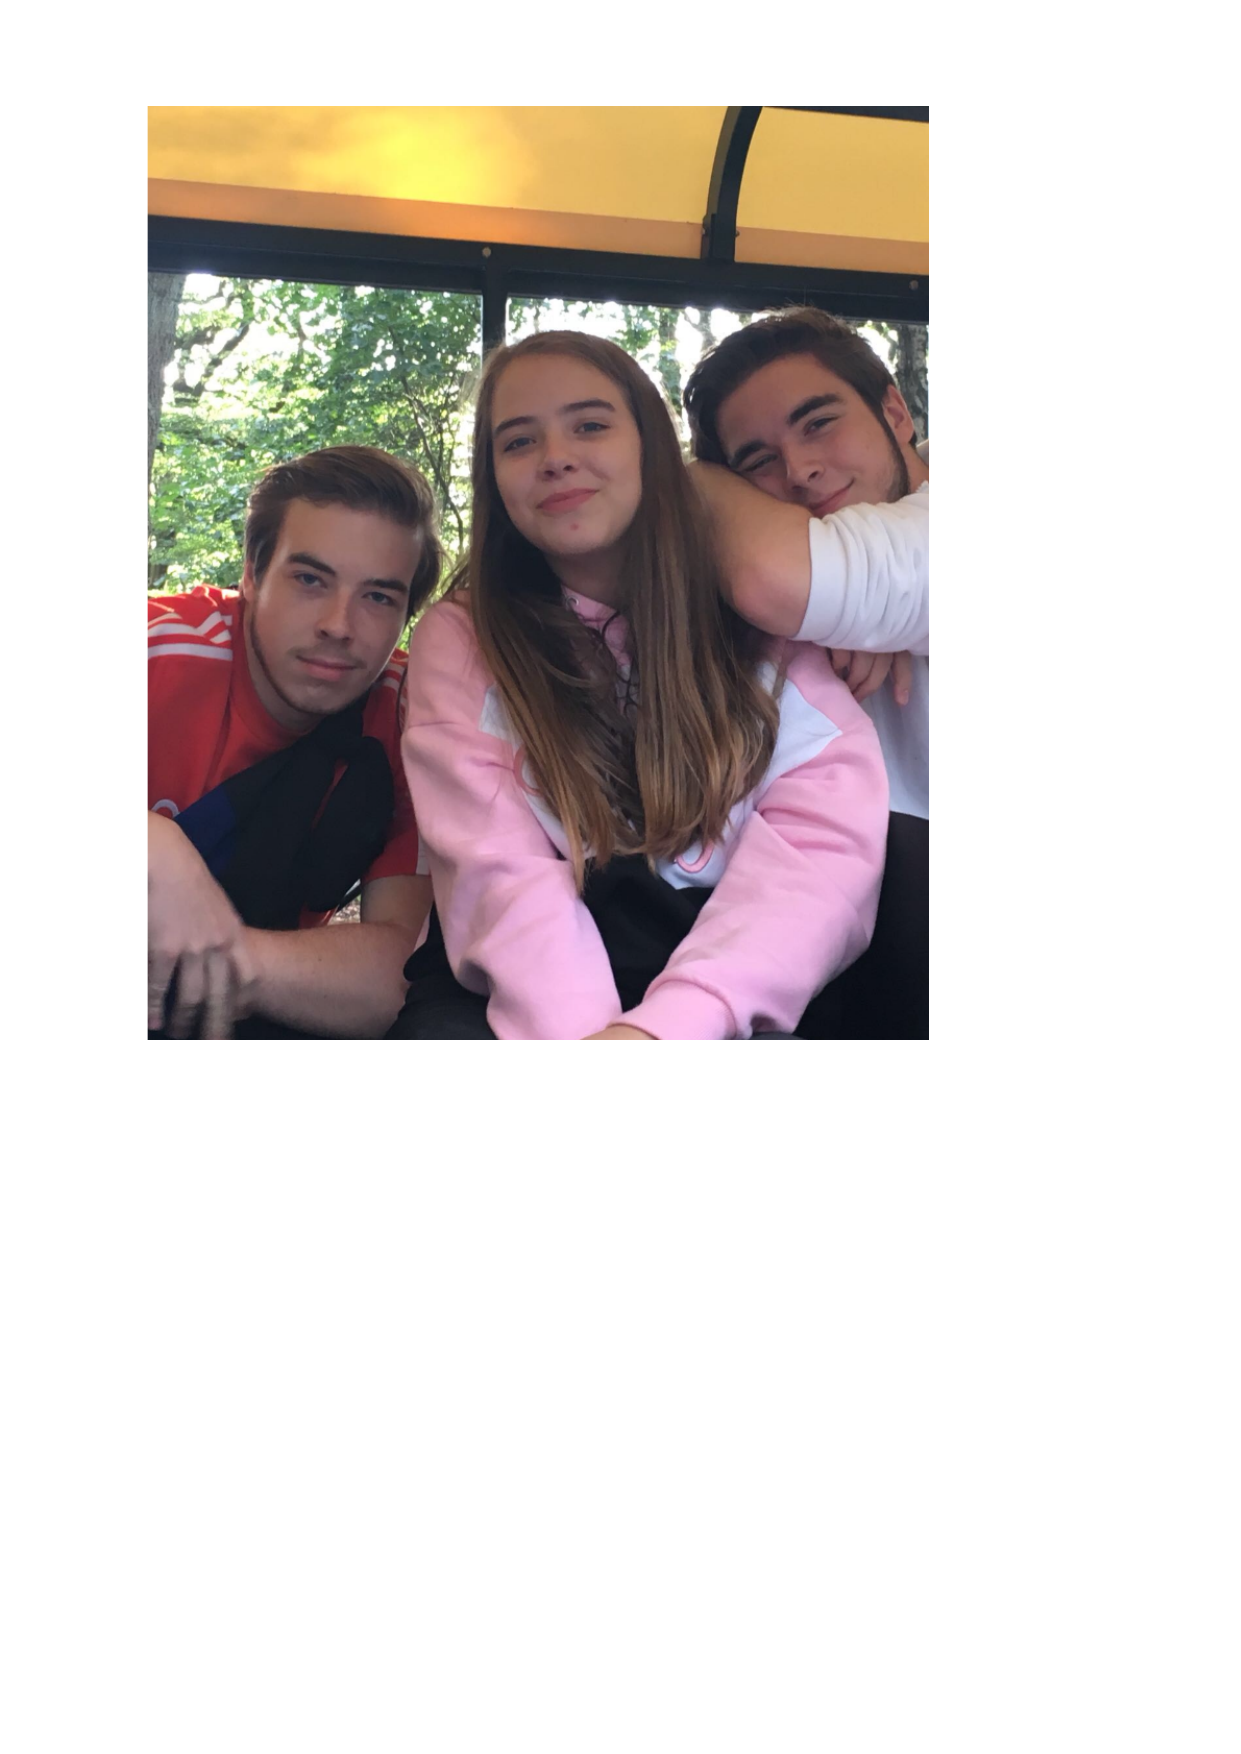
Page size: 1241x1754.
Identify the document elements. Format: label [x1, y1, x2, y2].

picture [147, 106, 929, 1040]
